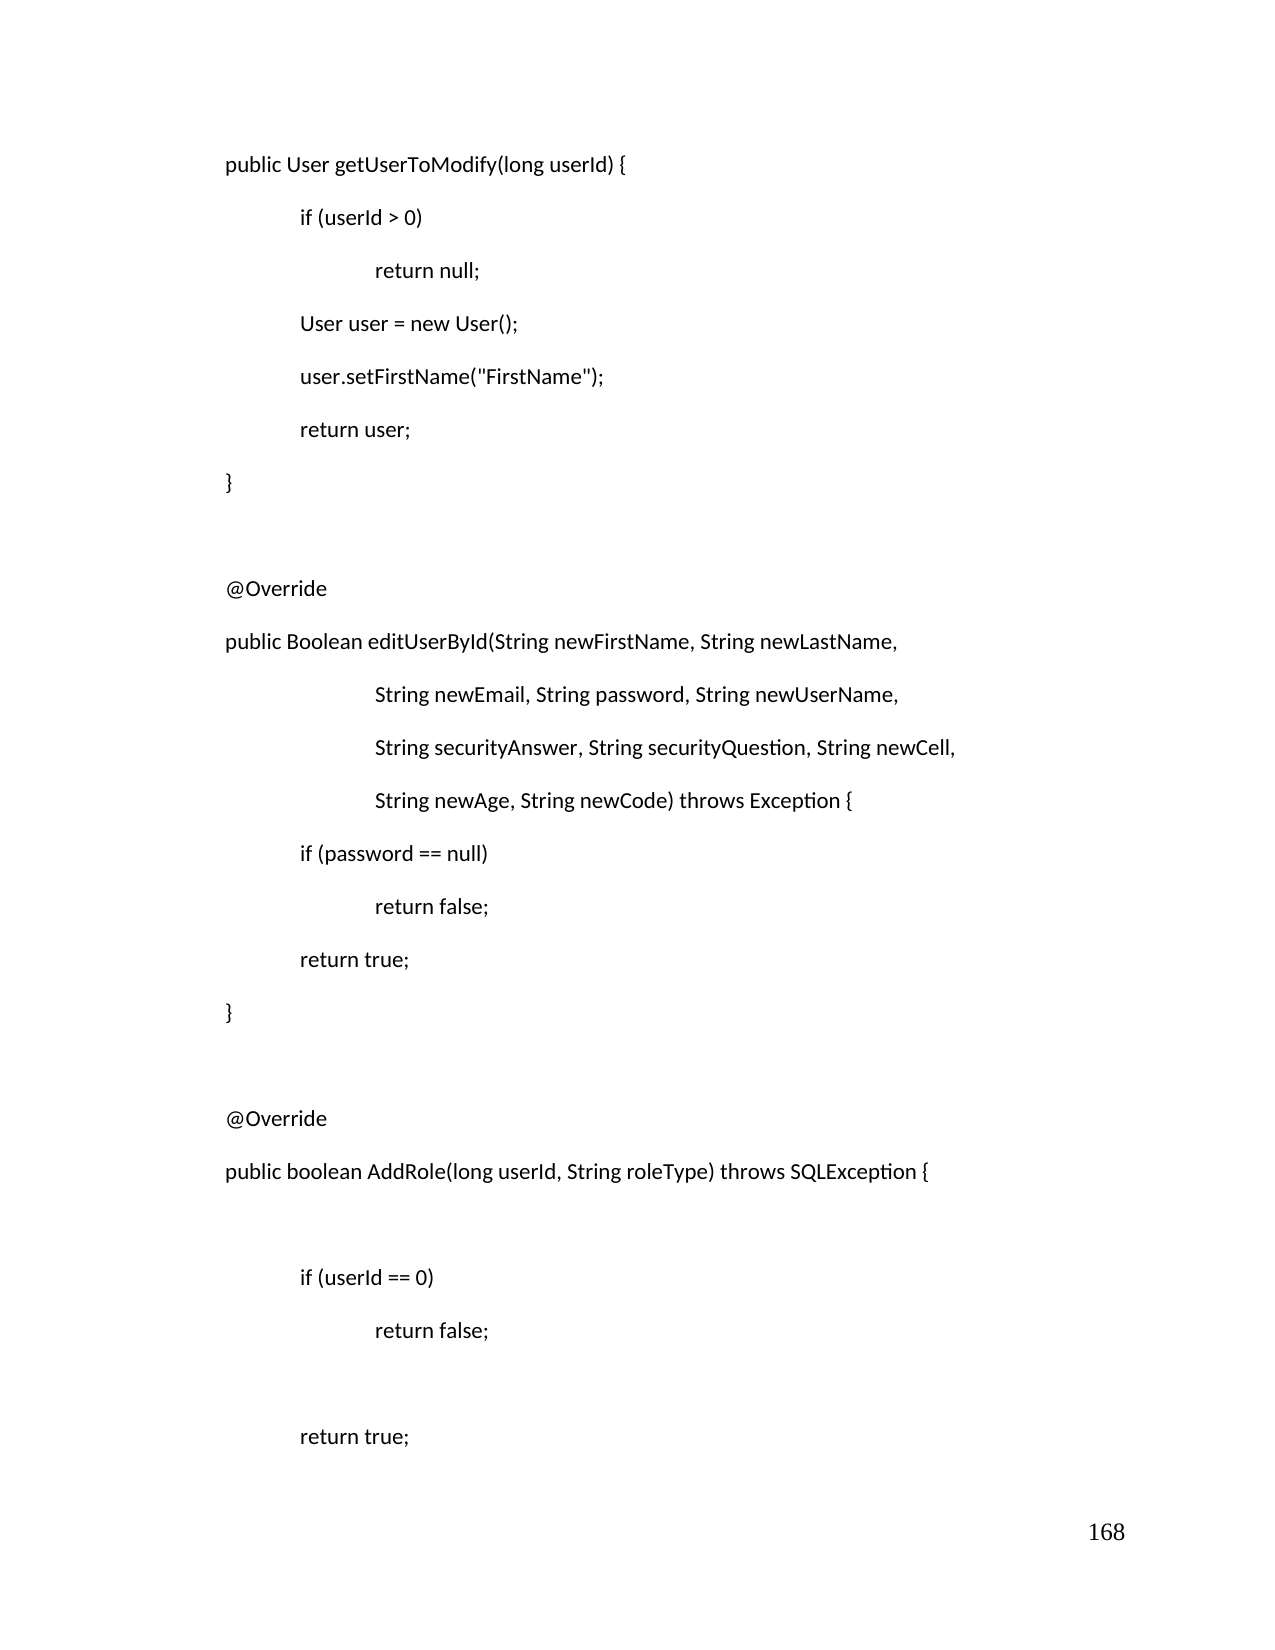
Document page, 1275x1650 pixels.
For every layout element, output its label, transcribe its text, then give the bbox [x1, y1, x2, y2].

text return user; [150, 415, 1125, 443]
text User user = new User(); [150, 309, 1125, 337]
text user.setFirstName("FirstName"); [150, 362, 1125, 390]
text String securityAnswer, String securityQuestion, String newCell, [150, 733, 1125, 761]
text return null; [150, 256, 1125, 284]
text } [150, 998, 1125, 1026]
text public Boolean editUserById(String newFirstName, String newLastName, [150, 627, 1125, 655]
text if (password == null) [150, 839, 1125, 867]
text String newAge, String newCode) throws Exception { [150, 786, 1125, 814]
text @Override [150, 1104, 1125, 1132]
text return false; [150, 1316, 1125, 1344]
text return false; [150, 892, 1125, 920]
text return true; [150, 1422, 1125, 1451]
text if (userId > 0) [150, 203, 1125, 231]
text public boolean AddRole(long userId, String roleType) throws SQLException { [150, 1157, 1125, 1185]
text } [150, 468, 1125, 496]
text public User getUserToModify(long userId) { [150, 150, 1125, 178]
text String newEmail, String password, String newUserName, [150, 680, 1125, 708]
text if (userId == 0) [150, 1263, 1125, 1291]
text @Override [150, 574, 1125, 602]
text return true; [150, 945, 1125, 973]
